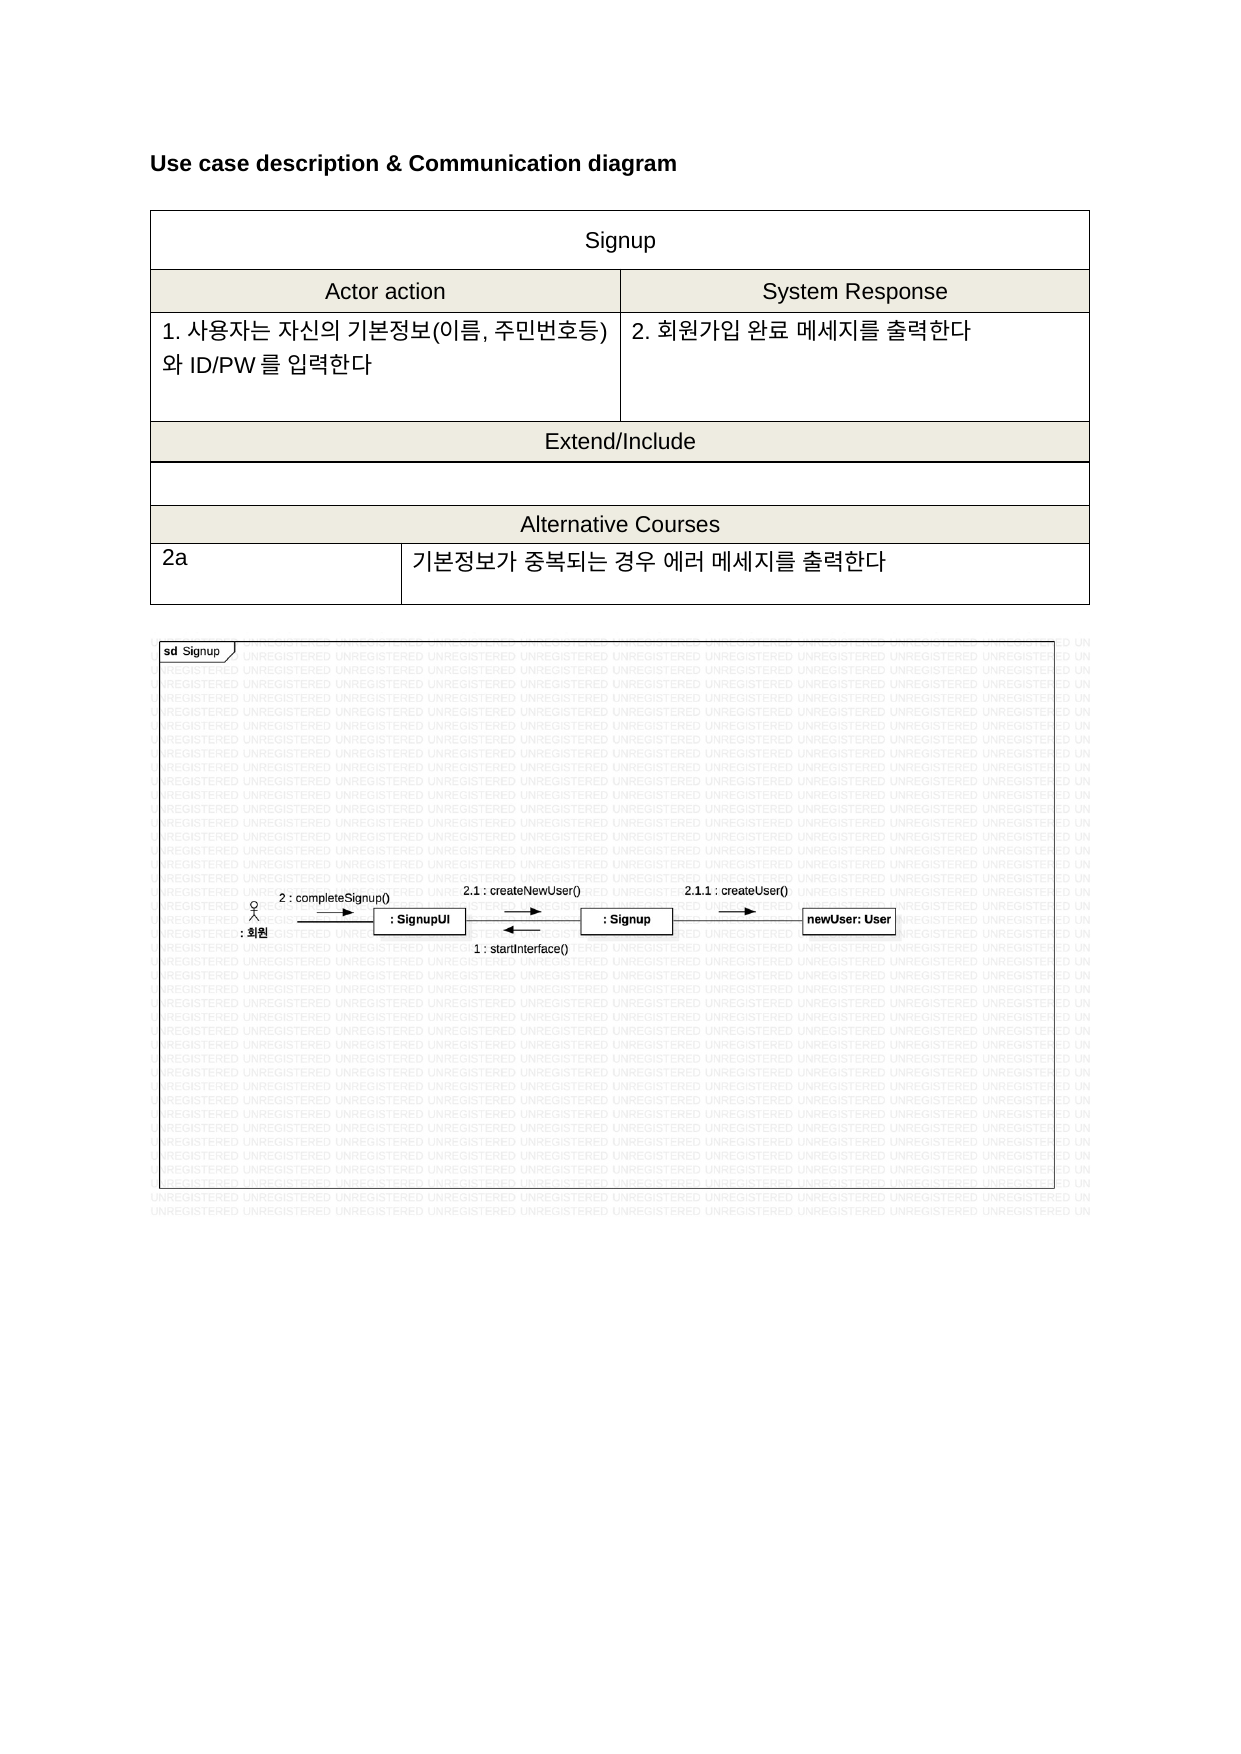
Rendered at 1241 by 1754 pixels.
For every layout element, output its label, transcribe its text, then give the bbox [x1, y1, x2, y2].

text Use case description & Communication diagram [150, 150, 1090, 176]
table_cell System Response [621, 270, 1089, 312]
table_cell Actor action [151, 270, 620, 312]
table_cell 기본정보가 중복되는 경우 에러 메세지를 출력한다 [402, 544, 1089, 604]
picture [150, 632, 1091, 1225]
table_cell 1. 사용자는 자신의 기본정보(이름, 주민번호등)와 ID/PW를 입력한다 [151, 313, 620, 421]
table_cell Alternative Courses [151, 506, 1089, 543]
table_cell 2a [151, 544, 401, 604]
table_cell 2. 회원가입 완료 메세지를 출력한다 [621, 313, 1089, 421]
table_header Signup [151, 211, 1089, 268]
table_cell [151, 463, 1089, 505]
table_cell Extend/Include [151, 422, 1089, 461]
